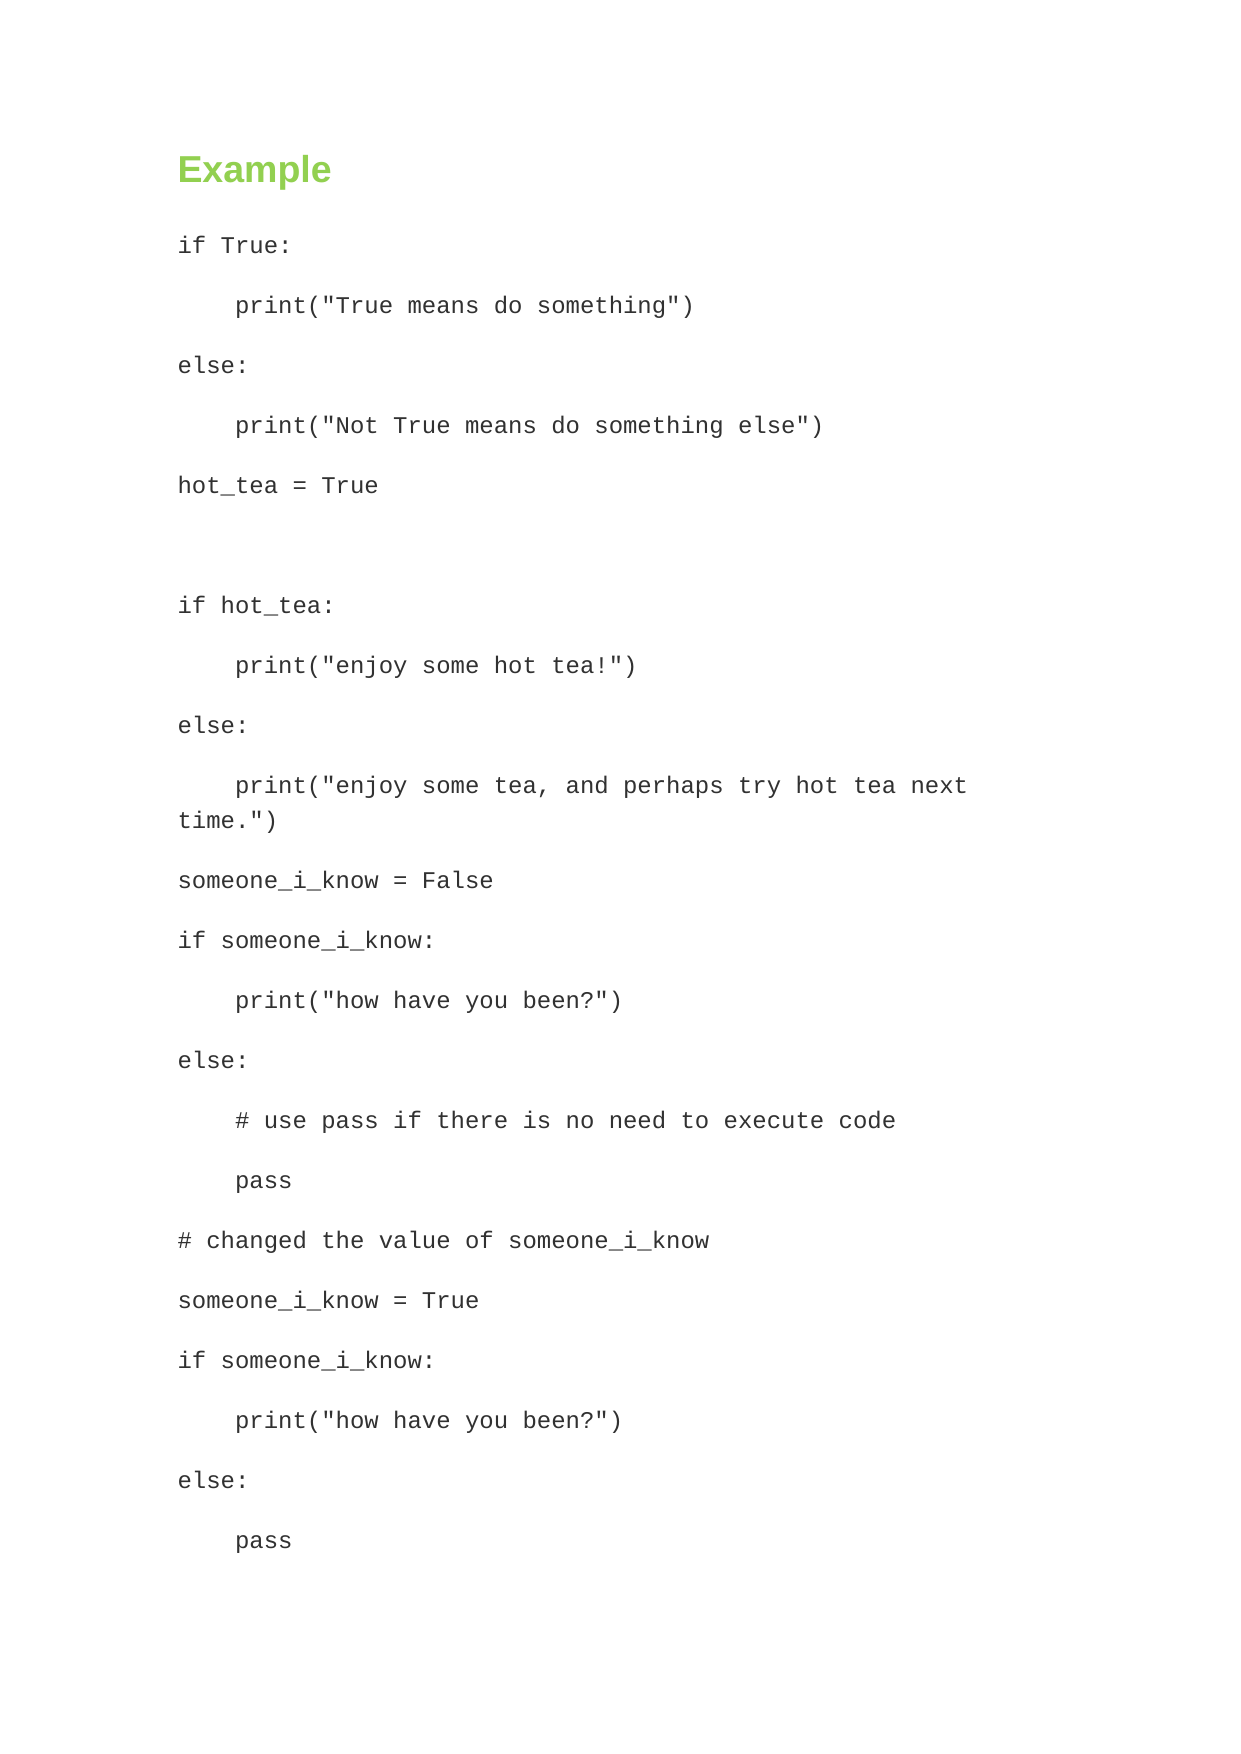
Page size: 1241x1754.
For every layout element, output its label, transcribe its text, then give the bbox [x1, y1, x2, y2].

text hot_tea = True [177, 466, 1063, 501]
text pass [177, 1521, 1063, 1556]
text # changed the value of someone_i_know [177, 1221, 1063, 1256]
text else: [177, 706, 1063, 741]
text else: [177, 1461, 1063, 1496]
text someone_i_know = True [177, 1281, 1063, 1316]
text if True: [177, 226, 1063, 261]
text print("Not True means do something else") [177, 406, 1063, 441]
text print("True means do something") [177, 286, 1063, 321]
text if hot_tea: [177, 586, 1063, 621]
text pass [177, 1161, 1063, 1196]
text someone_i_know = False [177, 861, 1063, 896]
text print("enjoy some tea, and perhaps try hot tea next time.") [177, 766, 1063, 836]
text else: [177, 346, 1063, 381]
text if someone_i_know: [177, 1341, 1063, 1376]
text print("enjoy some hot tea!") [177, 646, 1063, 681]
text print("how have you been?") [177, 1401, 1063, 1436]
text # use pass if there is no need to execute code [177, 1101, 1063, 1136]
subtitle Example [177, 148, 1063, 191]
text print("how have you been?") [177, 981, 1063, 1016]
text if someone_i_know: [177, 921, 1063, 956]
text else: [177, 1041, 1063, 1076]
